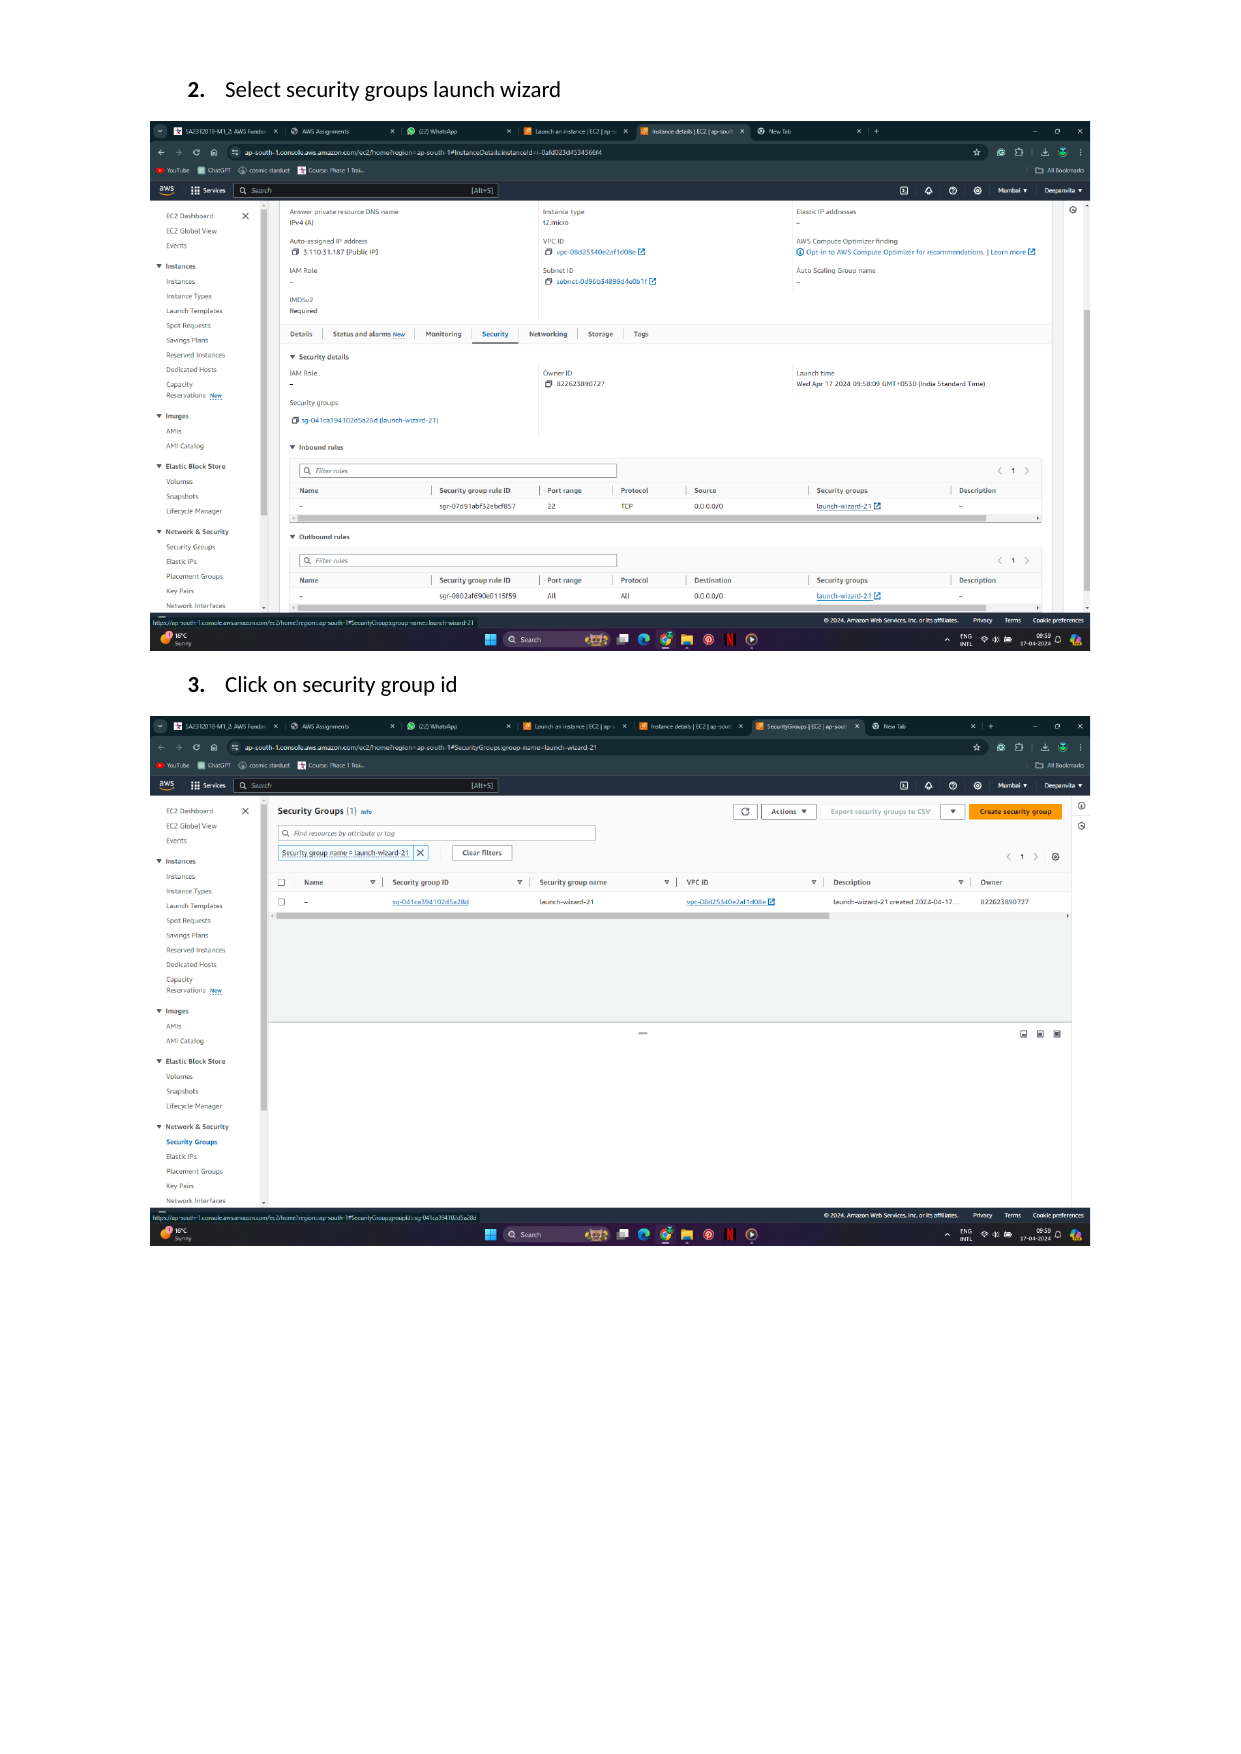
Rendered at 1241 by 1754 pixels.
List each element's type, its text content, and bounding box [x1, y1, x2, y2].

picture [150, 121, 1091, 651]
list Select security groups launch wizard [187, 75, 1165, 103]
picture [150, 716, 1091, 1246]
list Click on security group id [187, 670, 1165, 698]
